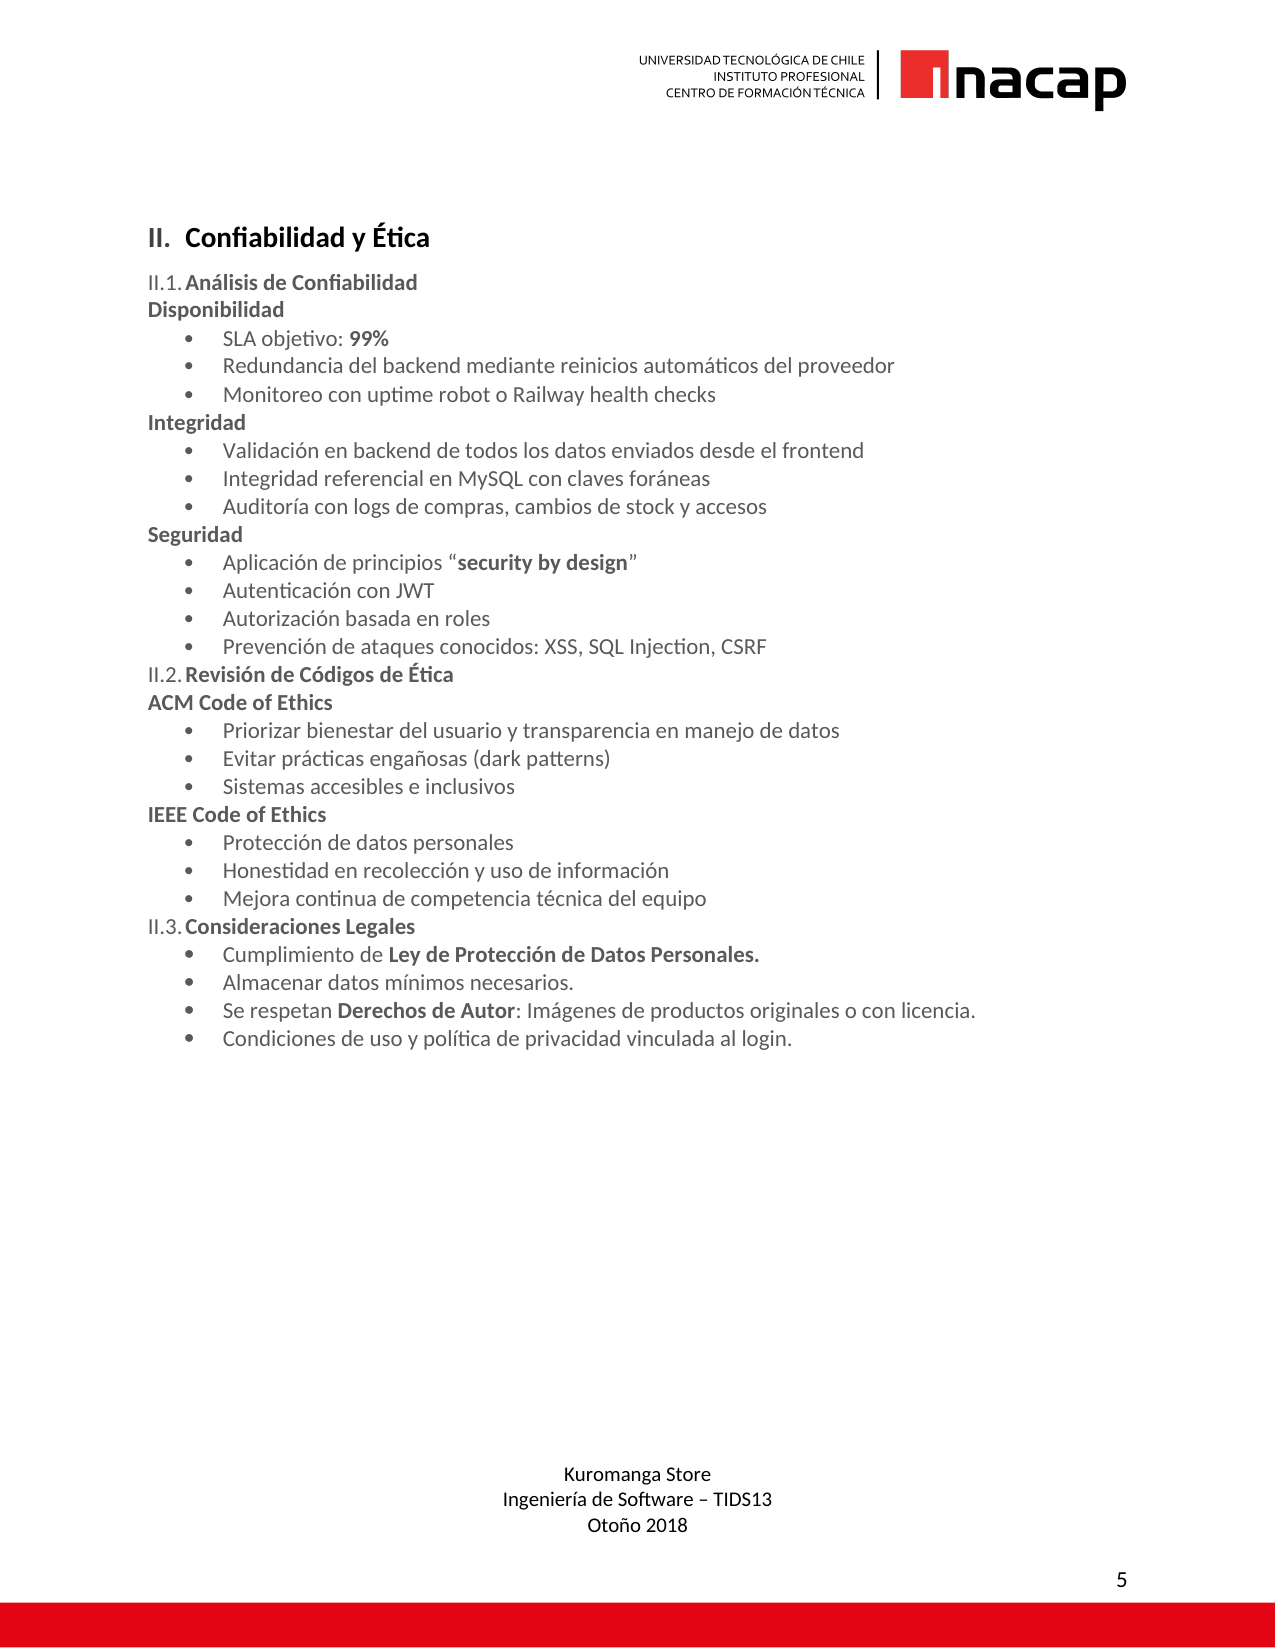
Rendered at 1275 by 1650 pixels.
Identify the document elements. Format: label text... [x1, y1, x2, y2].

list Protección de datos personales [185, 828, 1127, 856]
list Monitoreo con uptime robot o Railway health checks [185, 380, 1127, 408]
list Prevención de ataques conocidos: XSS, SQL Injection, CSRF [185, 632, 1127, 660]
list Auditoría con logs de compras, cambios de stock y accesos [185, 492, 1127, 520]
list Condiciones de uso y política de privacidad vinculada al login. [185, 1024, 1127, 1052]
list Consideraciones Legales [148, 912, 1127, 940]
list Se respetan Derechos de Autor: Imágenes de productos originales o con licencia. [185, 996, 1127, 1024]
list Mejora continua de competencia técnica del equipo [185, 884, 1127, 912]
list Validación en backend de todos los datos enviados desde el frontend [185, 436, 1127, 464]
list Honestidad en recolección y uso de información [185, 856, 1127, 884]
list Cumplimiento de Ley de Protección de Datos Personales. [185, 940, 1127, 968]
list Análisis de Confiabilidad [148, 268, 1127, 296]
list Almacenar datos mínimos necesarios. [185, 968, 1127, 996]
text Integridad [148, 408, 1127, 436]
text ACM Code of Ethics [148, 688, 1127, 716]
list Sistemas accesibles e inclusivos [185, 772, 1127, 800]
text Disponibilidad [148, 296, 1127, 324]
list Revisión de Códigos de Ética [148, 660, 1127, 688]
list SLA objetivo: 99% [185, 324, 1127, 352]
list Autorización basada en roles [185, 604, 1127, 632]
list Autenticación con JWT [185, 576, 1127, 604]
text Seguridad [148, 520, 1127, 548]
list Integridad referencial en MySQL con claves foráneas [185, 464, 1127, 492]
list Priorizar bienestar del usuario y transparencia en manejo de datos [185, 716, 1127, 744]
text Confiabilidad y Ética [148, 219, 1127, 255]
text IEEE Code of Ethics [148, 800, 1127, 828]
list Evitar prácticas engañosas (dark patterns) [185, 744, 1127, 772]
picture [636, 46, 1128, 112]
list Redundancia del backend mediante reinicios automáticos del proveedor [185, 352, 1127, 380]
list Aplicación de principios “security by design” [185, 548, 1127, 576]
